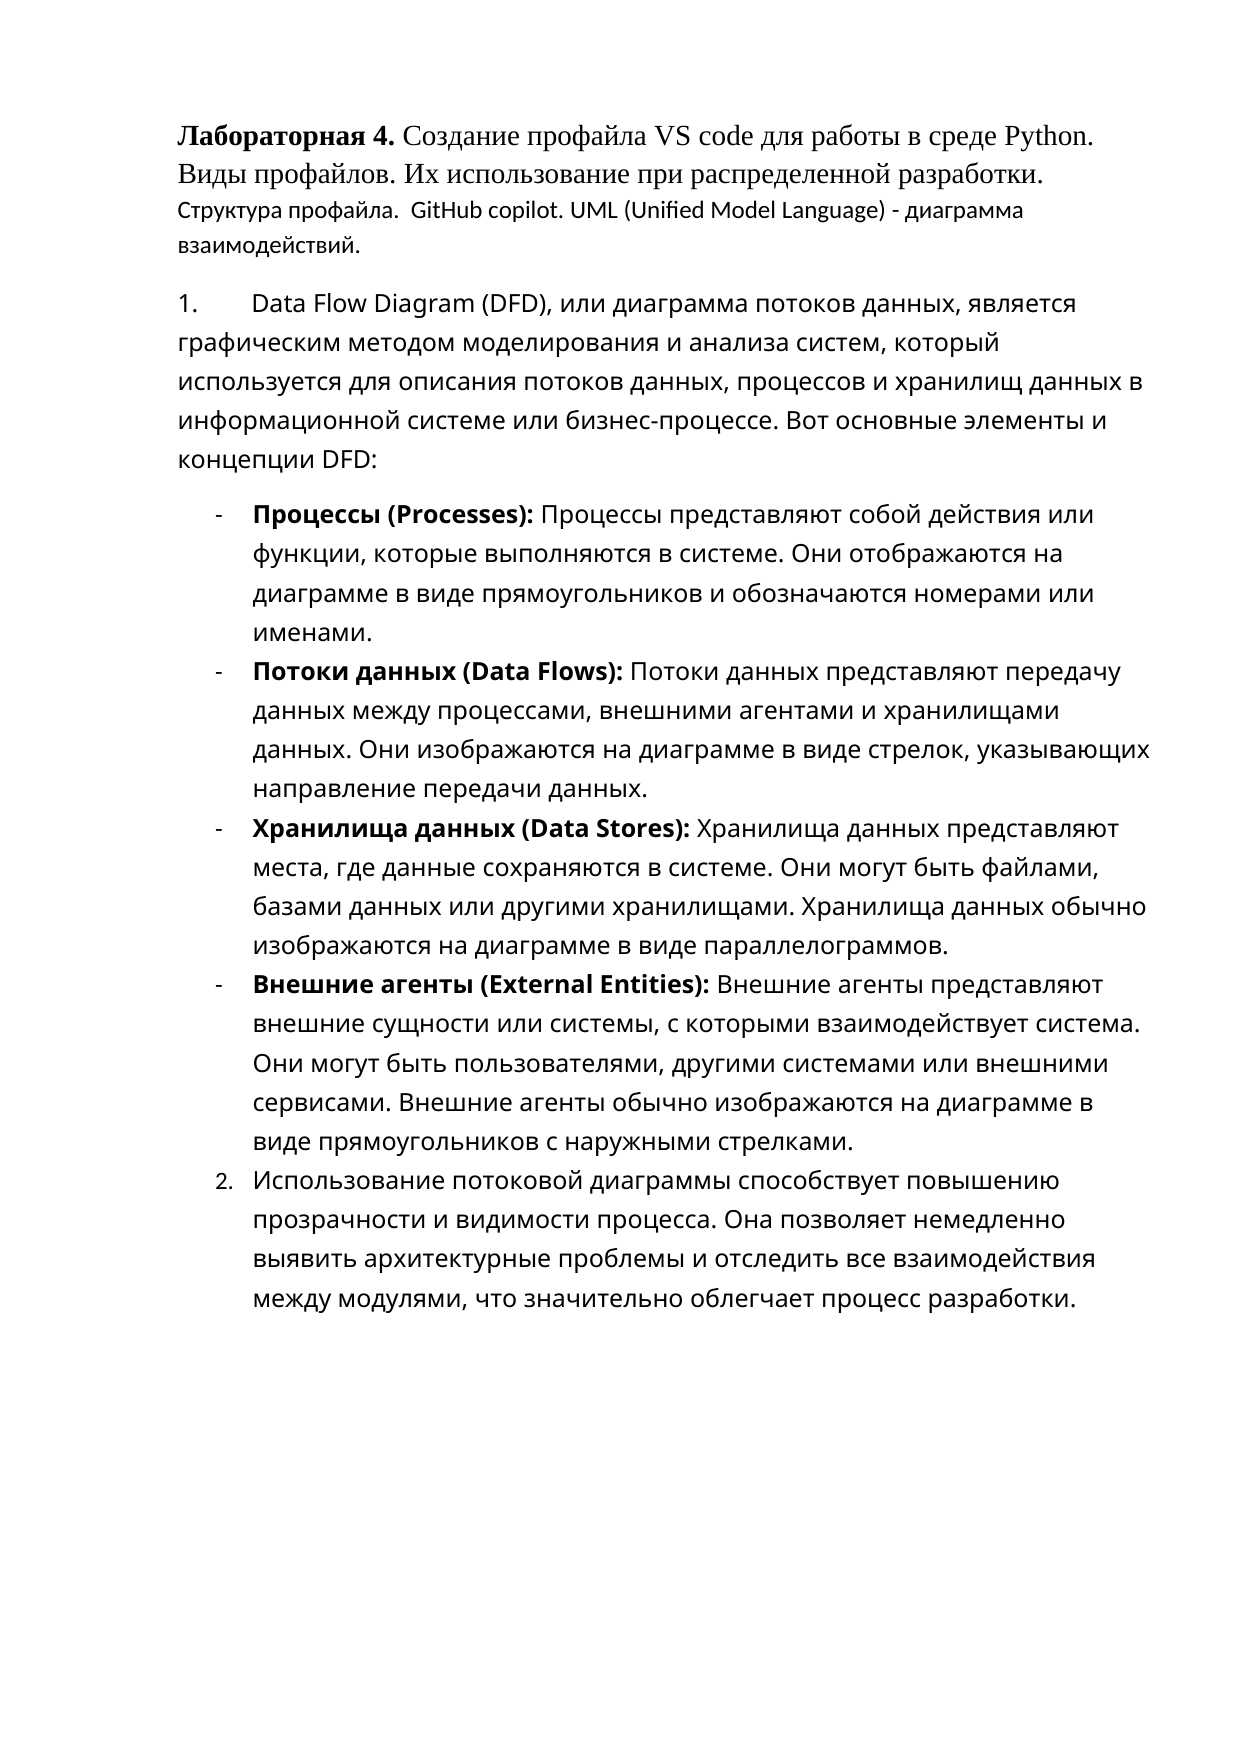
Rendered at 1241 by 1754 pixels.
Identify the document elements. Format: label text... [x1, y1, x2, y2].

text Лабораторная 4. Создание профайла VS code для работы в среде Python. Виды профайлов. Их использование при распределенной разработки. Структура профайла. GitHub copilot. UML (Unified Model Language) - диаграмма взаимодействий. [177, 118, 1152, 260]
list Потоки данных (Data Flows): Потоки данных представляют передачу данных между процессами, внешними агентами и хранилищами данных. Они изображаются на диаграмме в виде стрелок, указывающих направление передачи данных. [215, 654, 1152, 805]
list Data Flow Diagram (DFD), или диаграмма потоков данных, является графическим методом моделирования и анализа систем, который используется для описания потоков данных, процессов и хранилищ данных в информационной системе или бизнес-процессе. Вот основные элементы и концепции DFD: [177, 286, 1152, 476]
list Внешние агенты (External Entities): Внешние агенты представляют внешние сущности или системы, с которыми взаимодействует система. Они могут быть пользователями, другими системами или внешними сервисами. Внешние агенты обычно изображаются на диаграмме в виде прямоугольников с наружными стрелками. [215, 967, 1152, 1158]
list Процессы (Processes): Процессы представляют собой действия или функции, которые выполняются в системе. Они отображаются на диаграмме в виде прямоугольников и обозначаются номерами или именами. [215, 497, 1152, 648]
list Хранилища данных (Data Stores): Хранилища данных представляют места, где данные сохраняются в системе. Они могут быть файлами, базами данных или другими хранилищами. Хранилища данных обычно изображаются на диаграмме в виде параллелограммов. [215, 810, 1152, 962]
list Использование потоковой диаграммы способствует повышению прозрачности и видимости процесса. Она позволяет немедленно выявить архитектурные проблемы и отследить все взаимодействия между модулями, что значительно облегчает процесс разработки. [215, 1163, 1152, 1314]
